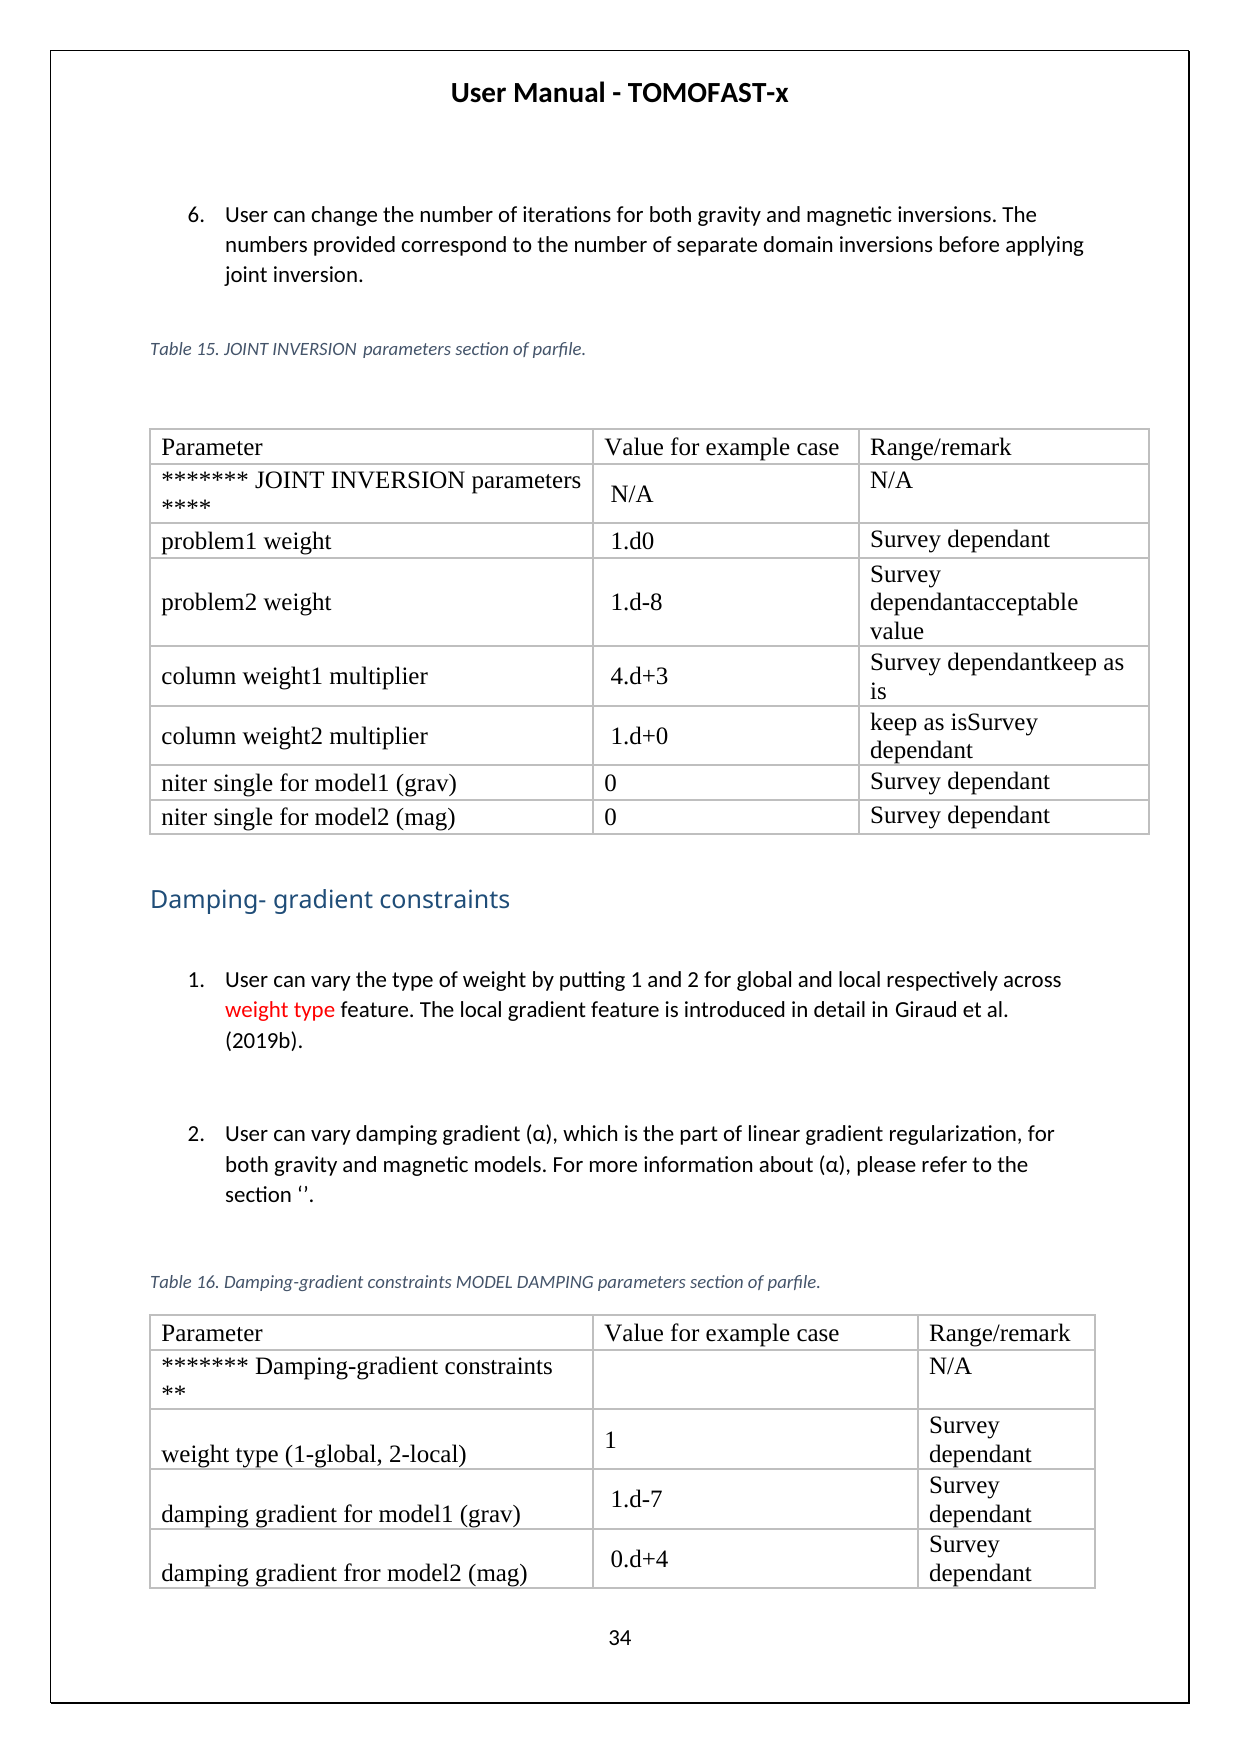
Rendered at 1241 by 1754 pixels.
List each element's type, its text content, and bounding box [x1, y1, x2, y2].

table_cell [151, 766, 592, 798]
table_header [151, 430, 592, 463]
table_cell [594, 1351, 917, 1408]
table_cell [860, 801, 1148, 833]
table_cell [860, 559, 1148, 645]
table_cell [151, 559, 592, 645]
table_header [594, 1316, 917, 1349]
table_cell [919, 1351, 1094, 1408]
table_header [919, 1316, 1094, 1349]
table_cell [860, 766, 1148, 798]
table_cell [594, 559, 858, 645]
table_cell [860, 524, 1148, 557]
table_cell [594, 766, 858, 798]
table_cell [151, 465, 592, 522]
table_cell [594, 1470, 917, 1527]
table_cell [860, 465, 1148, 522]
table_cell [151, 1470, 592, 1527]
table_cell [151, 1351, 592, 1408]
table_cell [919, 1470, 1094, 1527]
table_cell [594, 1410, 917, 1468]
table_cell [594, 524, 858, 557]
table_header [860, 430, 1148, 463]
list Giraud et al. (2019b) [187, 965, 1089, 1054]
table_cell [860, 647, 1148, 704]
table_cell [860, 707, 1148, 764]
table_header [151, 1316, 592, 1349]
table_cell [594, 801, 858, 833]
table_cell [151, 801, 592, 833]
table_cell [919, 1530, 1094, 1587]
table_cell [594, 647, 858, 704]
table_cell [594, 707, 858, 764]
table_cell [151, 647, 592, 704]
table_cell [594, 1530, 917, 1587]
table_cell [594, 465, 858, 522]
table_cell [151, 707, 592, 764]
table_cell [151, 1530, 592, 1587]
table_header [594, 430, 858, 463]
table_cell [151, 1410, 592, 1468]
table_cell [151, 524, 592, 557]
table_cell [919, 1410, 1094, 1468]
